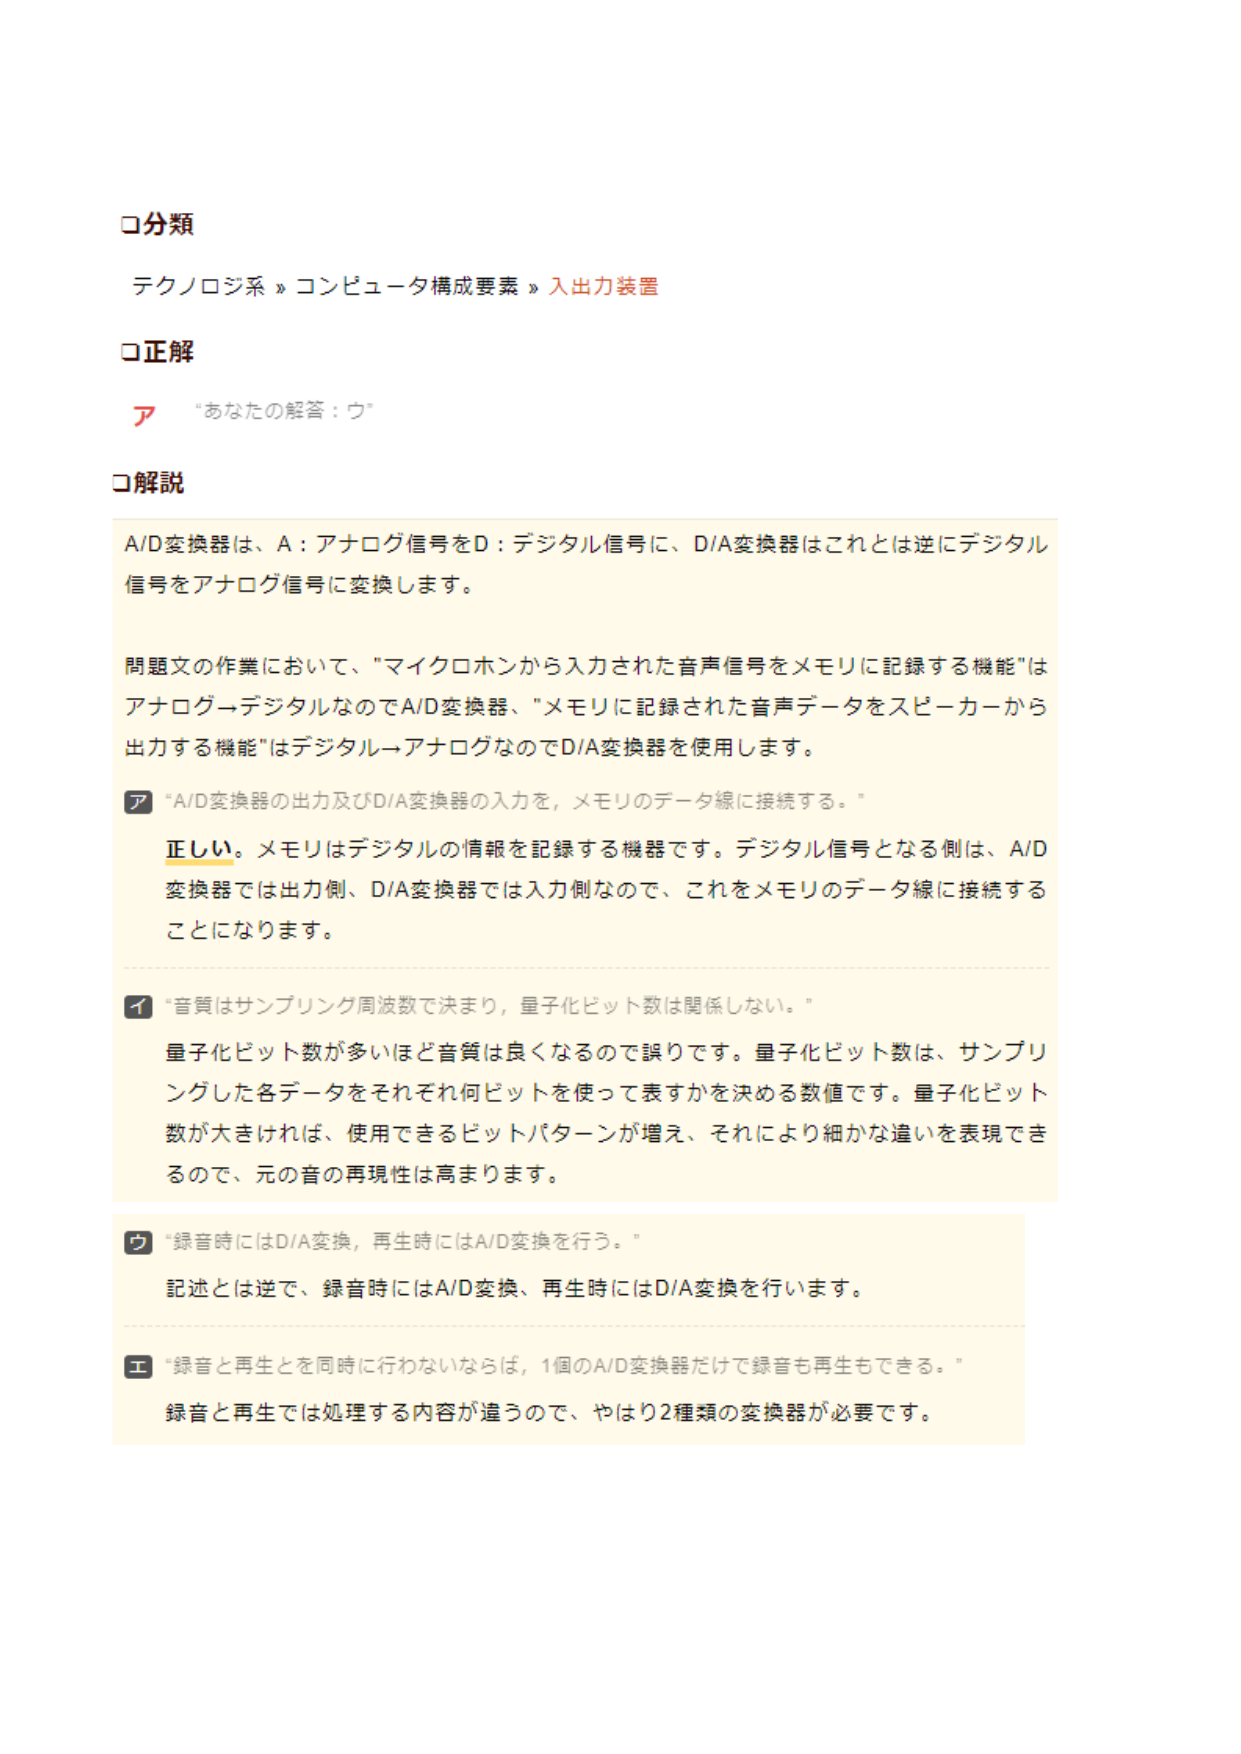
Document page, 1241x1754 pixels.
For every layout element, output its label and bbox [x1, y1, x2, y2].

picture [112, 1214, 1025, 1445]
picture [112, 464, 1058, 1202]
picture [112, 202, 951, 446]
